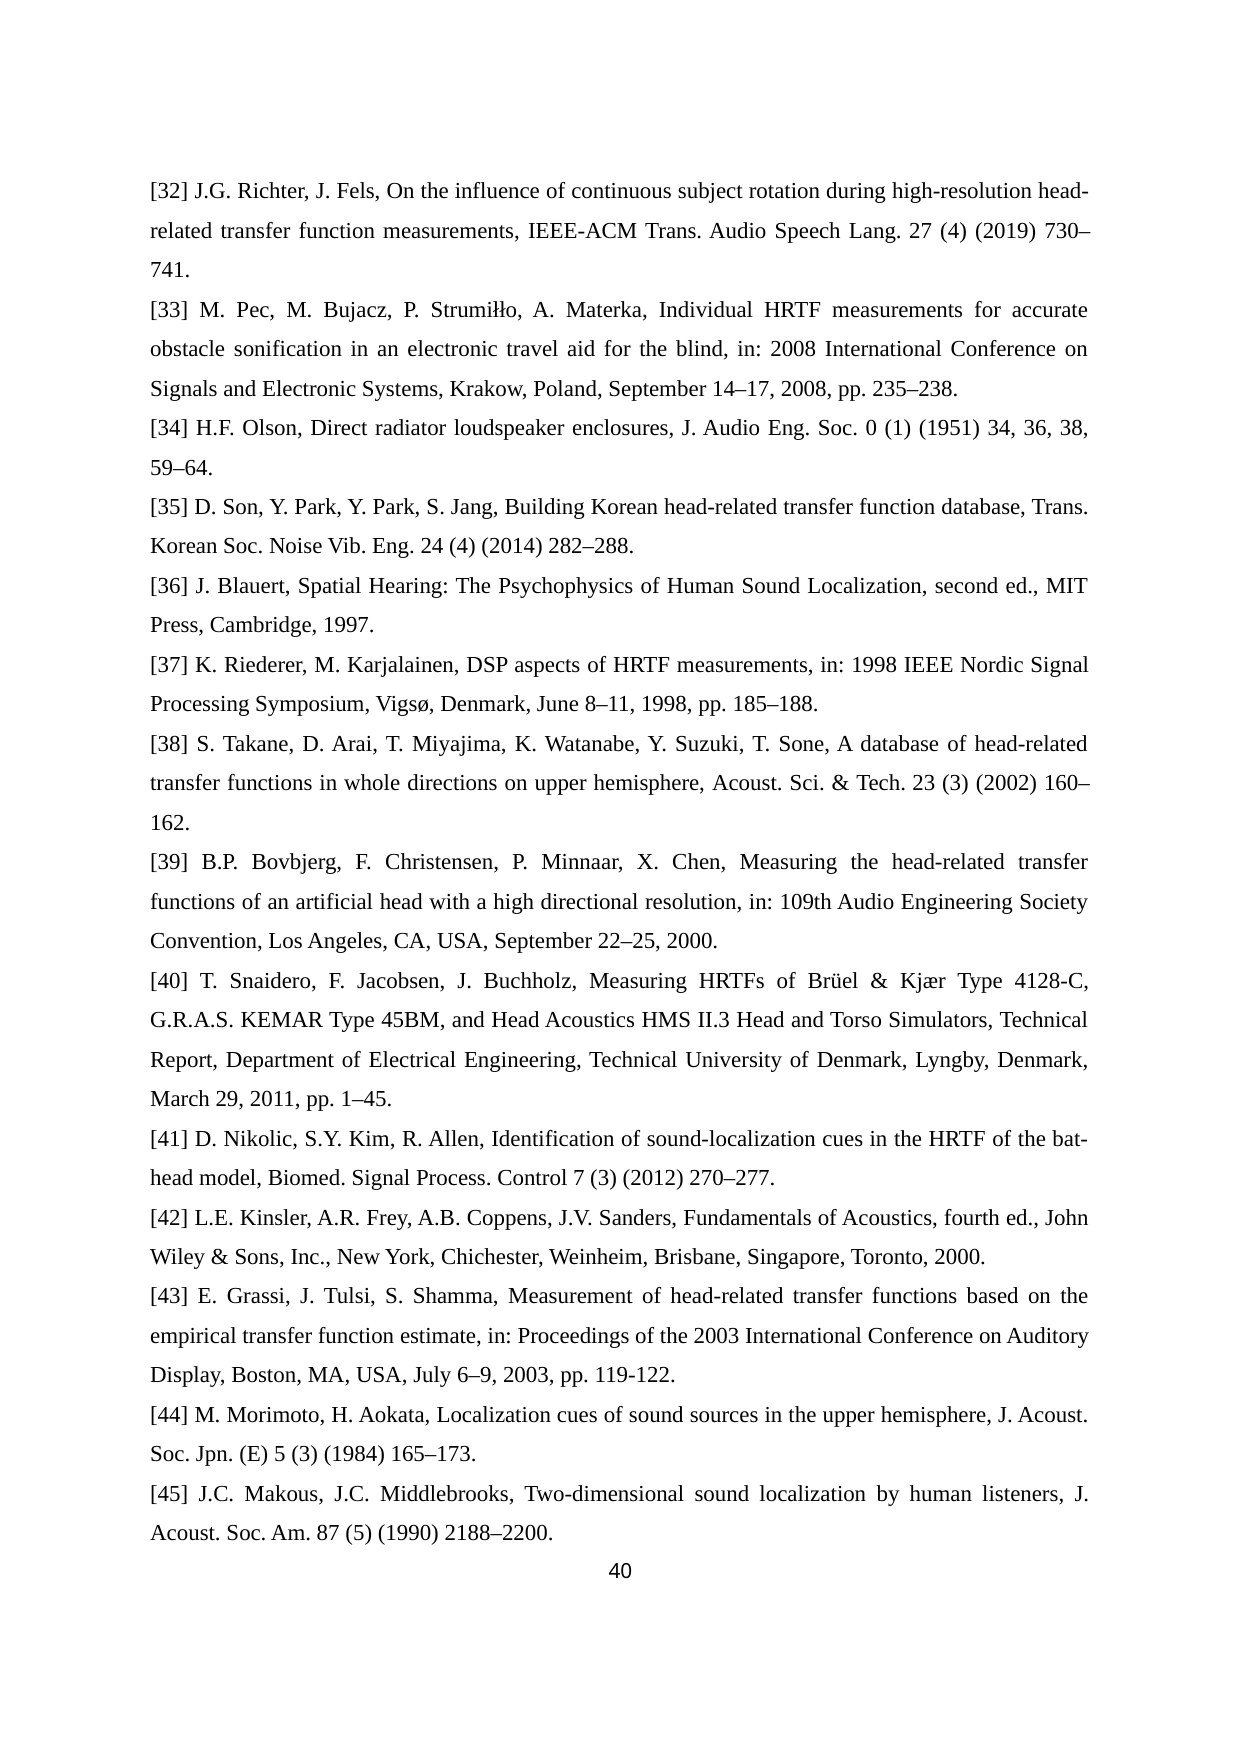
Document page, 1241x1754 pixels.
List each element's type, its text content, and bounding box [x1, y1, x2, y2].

text [44] M. Morimoto, H. Aokata, Localization cues of sound sources in the upper hemisphere, J. Acoust. Soc. Jpn. (E) 5 (3) (1984) 165–173. [150, 1401, 1090, 1467]
text [39] B.P. Bovbjerg, F. Christensen, P. Minnaar, X. Chen, Measuring the head-related transfer functions of an artificial head with a high directional resolution, in: 109th Audio Engineering Society Convention, Los Angeles, CA, USA, September 22–25, 2000. [150, 848, 1090, 954]
text [41] D. Nikolic, S.Y. Kim, R. Allen, Identification of sound-localization cues in the HRTF of the bat-head model, Biomed. Signal Process. Control 7 (3) (2012) 270–277. [150, 1125, 1090, 1191]
text [40] T. Snaidero, F. Jacobsen, J. Buchholz, Measuring HRTFs of Brüel & Kjær Type 4128-C, G.R.A.S. KEMAR Type 45BM, and Head Acoustics HMS II.3 Head and Torso Simulators, Technical Report, Department of Electrical Engineering, Technical University of Denmark, Lyngby, Denmark, March 29, 2011, pp. 1–45. [150, 967, 1090, 1112]
text [35] D. Son, Y. Park, Y. Park, S. Jang, Building Korean head-related transfer function database, Trans. Korean Soc. Noise Vib. Eng. 24 (4) (2014) 282–288. [150, 493, 1090, 559]
text [37] K. Riederer, M. Karjalainen, DSP aspects of HRTF measurements, in: 1998 IEEE Nordic Signal Processing Symposium, Vigsø, Denmark, June 8–11, 1998, pp. 185–188. [150, 651, 1090, 717]
text [32] J.G. Richter, J. Fels, On the influence of continuous subject rotation during high-resolution head-related transfer function measurements, IEEE-ACM Trans. Audio Speech Lang. 27 (4) (2019) 730–741. [150, 177, 1090, 282]
text [43] E. Grassi, J. Tulsi, S. Shamma, Measurement of head-related transfer functions based on the empirical transfer function estimate, in: Proceedings of the 2003 International Conference on Auditory Display, Boston, MA, USA, July 6–9, 2003, pp. 119-122. [150, 1283, 1090, 1388]
text [38] S. Takane, D. Arai, T. Miyajima, K. Watanabe, Y. Suzuki, T. Sone, A database of head-related transfer functions in whole directions on upper hemisphere, Acoust. Sci. & Tech. 23 (3) (2002) 160–162. [150, 730, 1090, 835]
text [36] J. Blauert, Spatial Hearing: The Psychophysics of Human Sound Localization, second ed., MIT Press, Cambridge, 1997. [150, 572, 1090, 638]
text [34] H.F. Olson, Direct radiator loudspeaker enclosures, J. Audio Eng. Soc. 0 (1) (1951) 34, 36, 38, 59–64. [150, 414, 1090, 480]
text [45] J.C. Makous, J.C. Middlebrooks, Two-dimensional sound localization by human listeners, J. Acoust. Soc. Am. 87 (5) (1990) 2188–2200. [150, 1480, 1090, 1546]
text [42] L.E. Kinsler, A.R. Frey, A.B. Coppens, J.V. Sanders, Fundamentals of Acoustics, fourth ed., John Wiley & Sons, Inc., New York, Chichester, Weinheim, Brisbane, Singapore, Toronto, 2000. [150, 1204, 1090, 1269]
text [33] M. Pec, M. Bujacz, P. Strumiłło, A. Materka, Individual HRTF measurements for accurate obstacle sonification in an electronic travel aid for the blind, in: 2008 International Conference on Signals and Electronic Systems, Krakow, Poland, September 14–17, 2008, pp. 235–238. [150, 296, 1090, 401]
